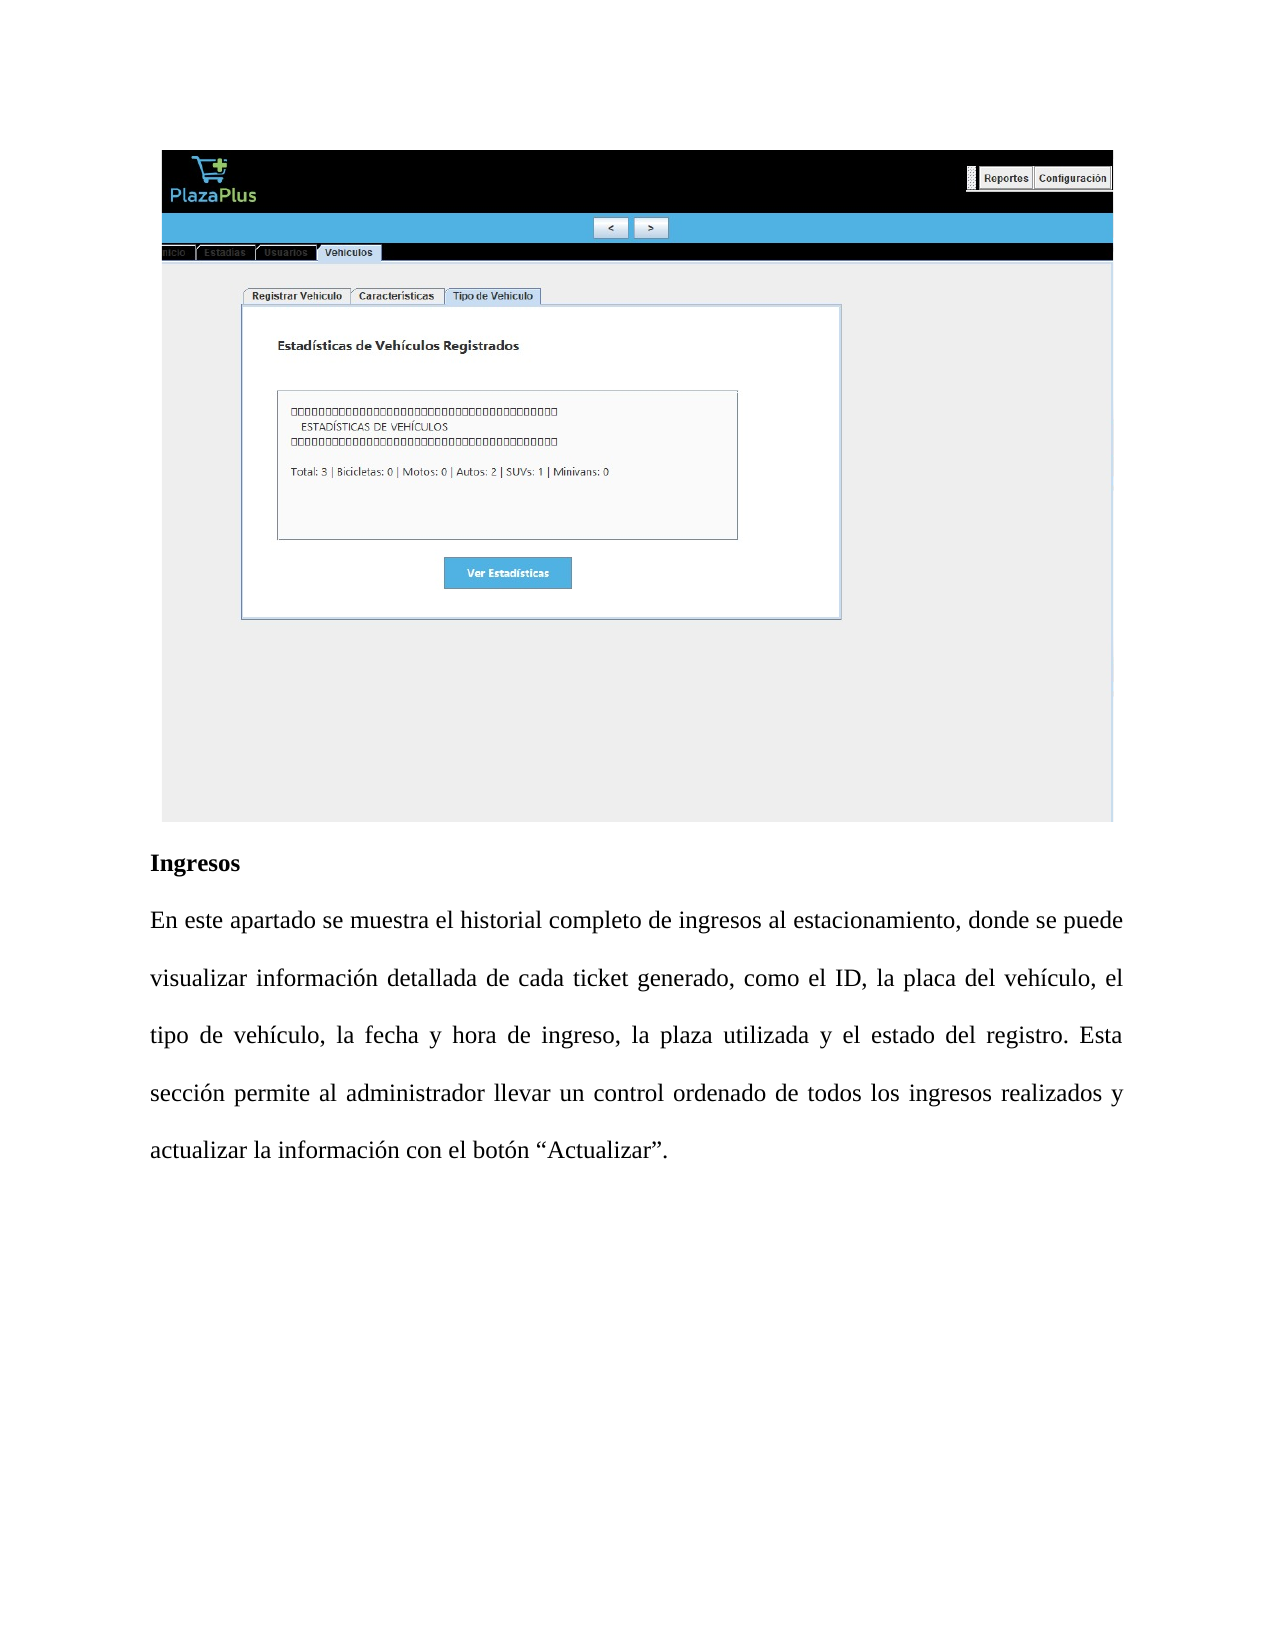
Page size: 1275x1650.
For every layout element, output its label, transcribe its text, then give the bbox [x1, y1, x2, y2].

text En este apartado se muestra el historial completo de ingresos al estacionamiento, donde se puede visualizar información detallada de cada ticket generado, como el ID, la placa del vehículo, el tipo de vehículo, la fecha y hora de ingreso, la plaza utilizada y el estado del registro. Esta sección permite al administrador llevar un control ordenado de todos los ingresos realizados y actualizar la información con el botón “Actualizar”. [150, 905, 1125, 1164]
picture [161, 150, 1114, 822]
text Ingresos [150, 848, 1125, 876]
